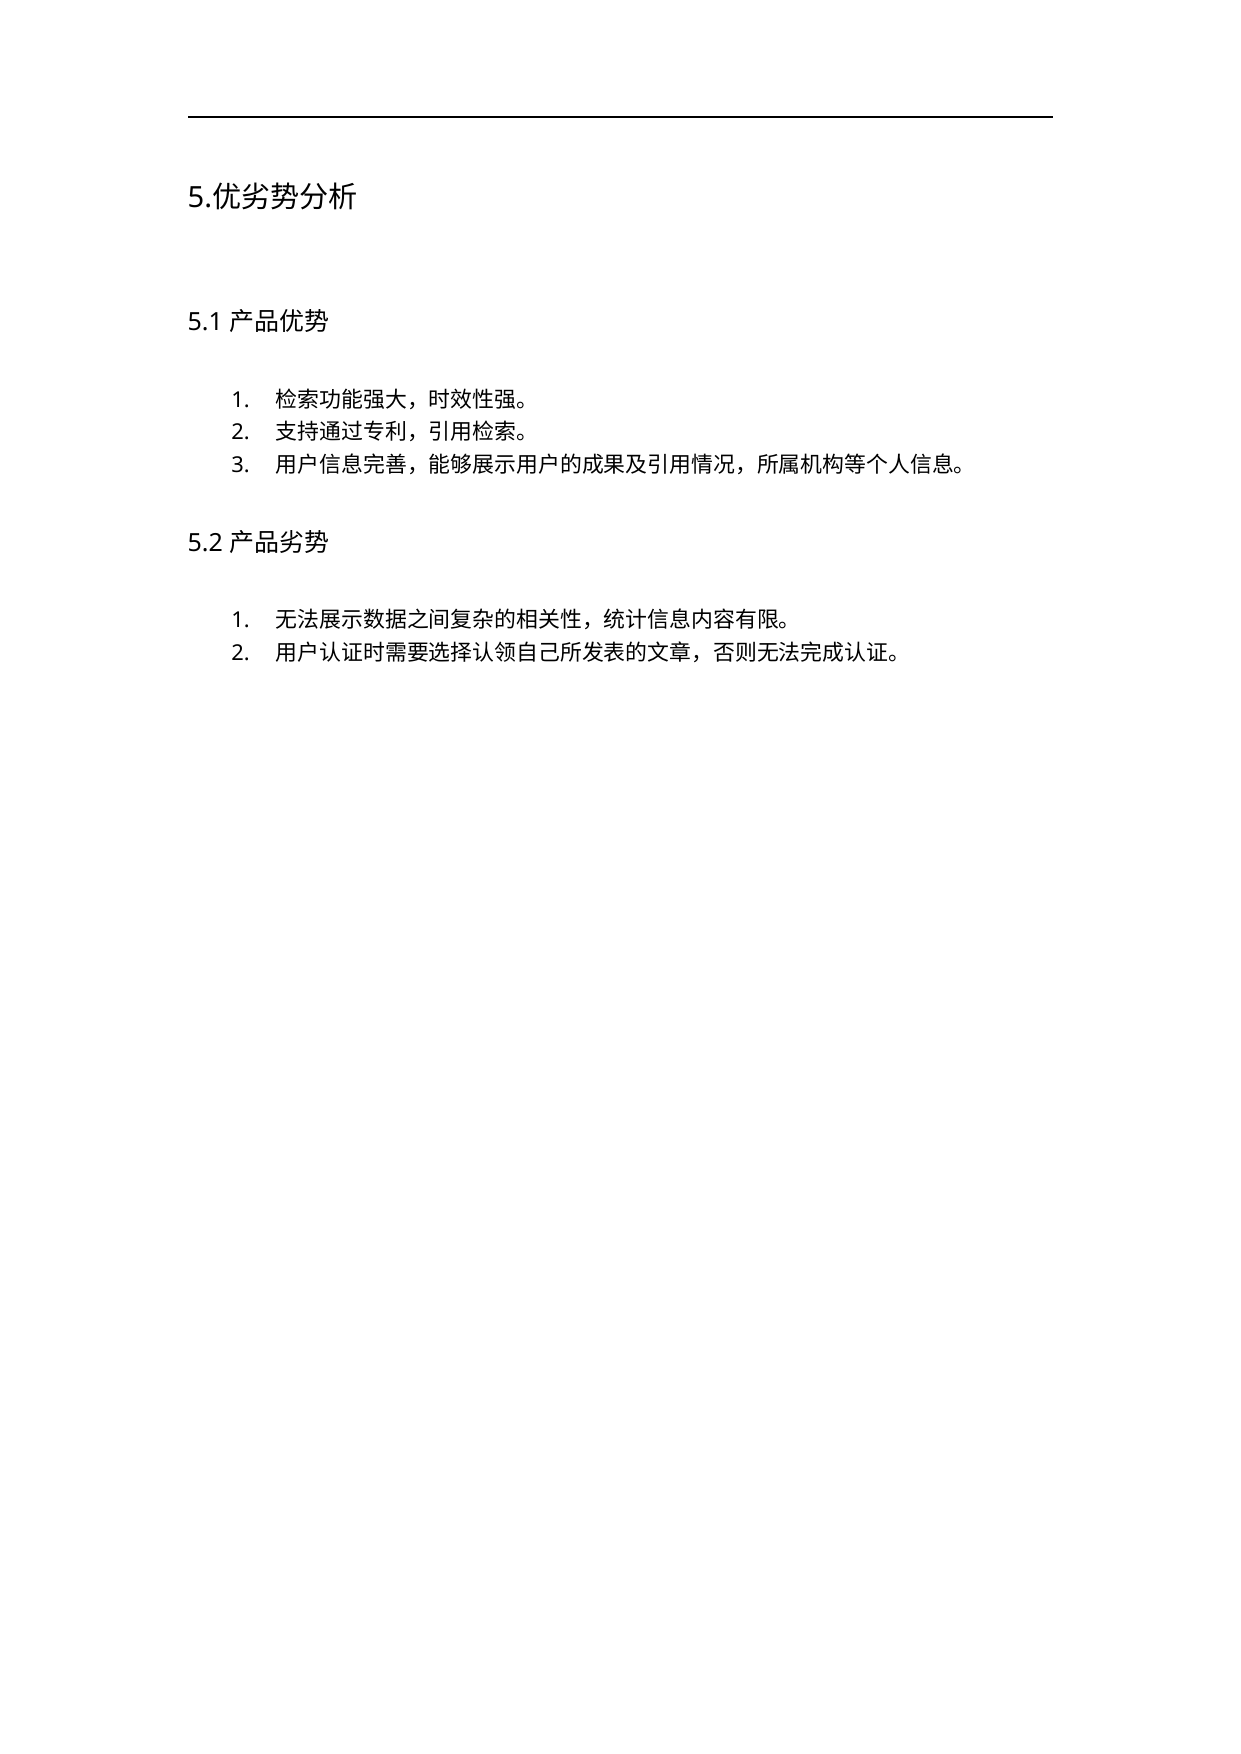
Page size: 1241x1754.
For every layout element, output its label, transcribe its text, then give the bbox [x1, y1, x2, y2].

list 检索功能强大，时效性强。 [231, 381, 1053, 414]
list 支持通过专利，引用检索。 [231, 414, 1053, 446]
list 用户信息完善，能够展示用户的成果及引用情况，所属机构等个人信息。 [231, 446, 1053, 479]
subtitle 5.1 产品优势 [187, 287, 1053, 352]
subtitle 5.2 产品劣势 [187, 508, 1053, 573]
subtitle 5.优劣势分析 [187, 162, 1053, 227]
list 无法展示数据之间复杂的相关性，统计信息内容有限。 [231, 602, 1053, 634]
list 用户认证时需要选择认领自己所发表的文章，否则无法完成认证。 [231, 634, 1053, 667]
